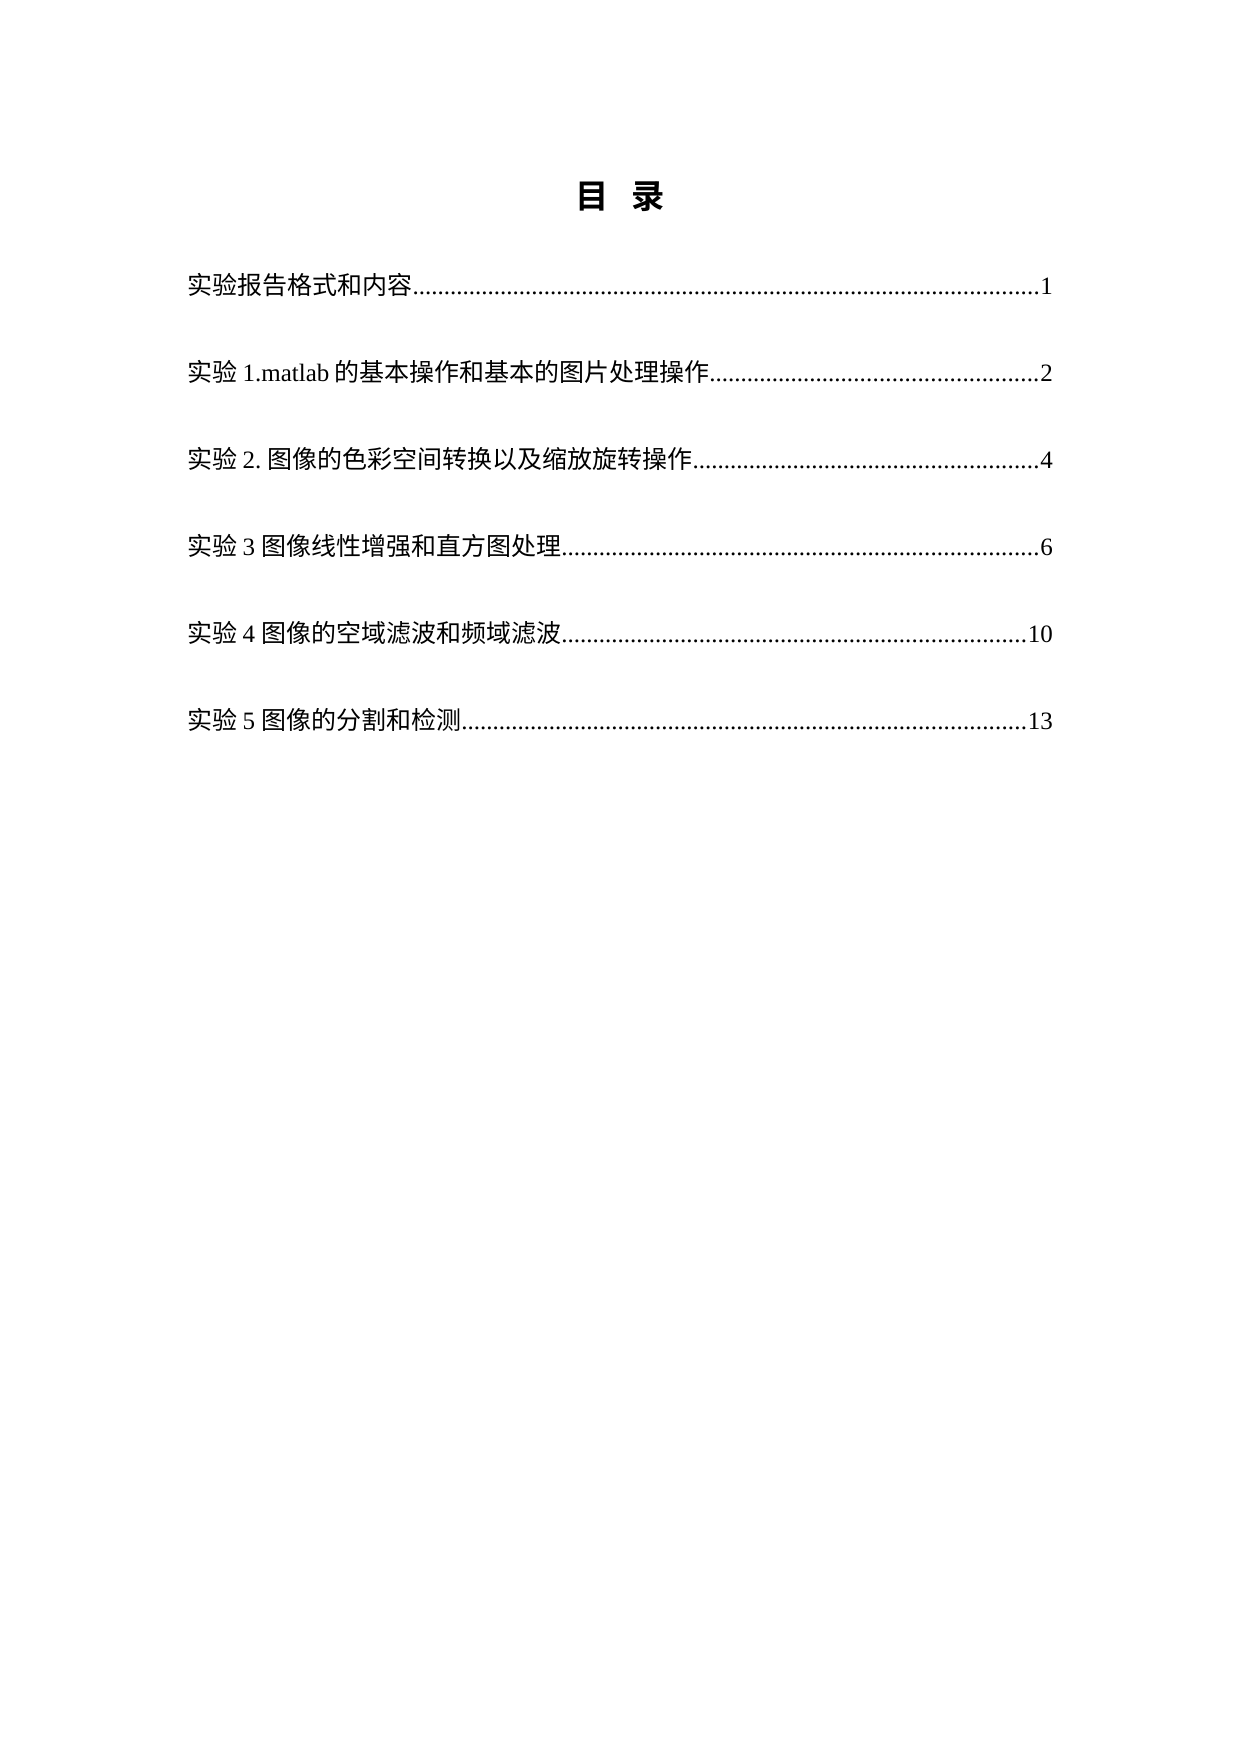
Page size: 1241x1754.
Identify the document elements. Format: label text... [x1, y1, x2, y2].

text 实验报告格式和内容 1 [187, 251, 1053, 316]
text 实验4 图像的空域滤波和频域滤波 10 [187, 599, 1053, 664]
text 实验5 图像的分割和检测 13 [187, 686, 1053, 751]
text 实验2. 图像的色彩空间转换以及缩放旋转操作 4 [187, 425, 1053, 490]
text 实验1.matlab的基本操作和基本的图片处理操作 2 [187, 338, 1053, 403]
text 实验3 图像线性增强和直方图处理 6 [187, 512, 1053, 577]
text 目 录 [187, 162, 1053, 227]
